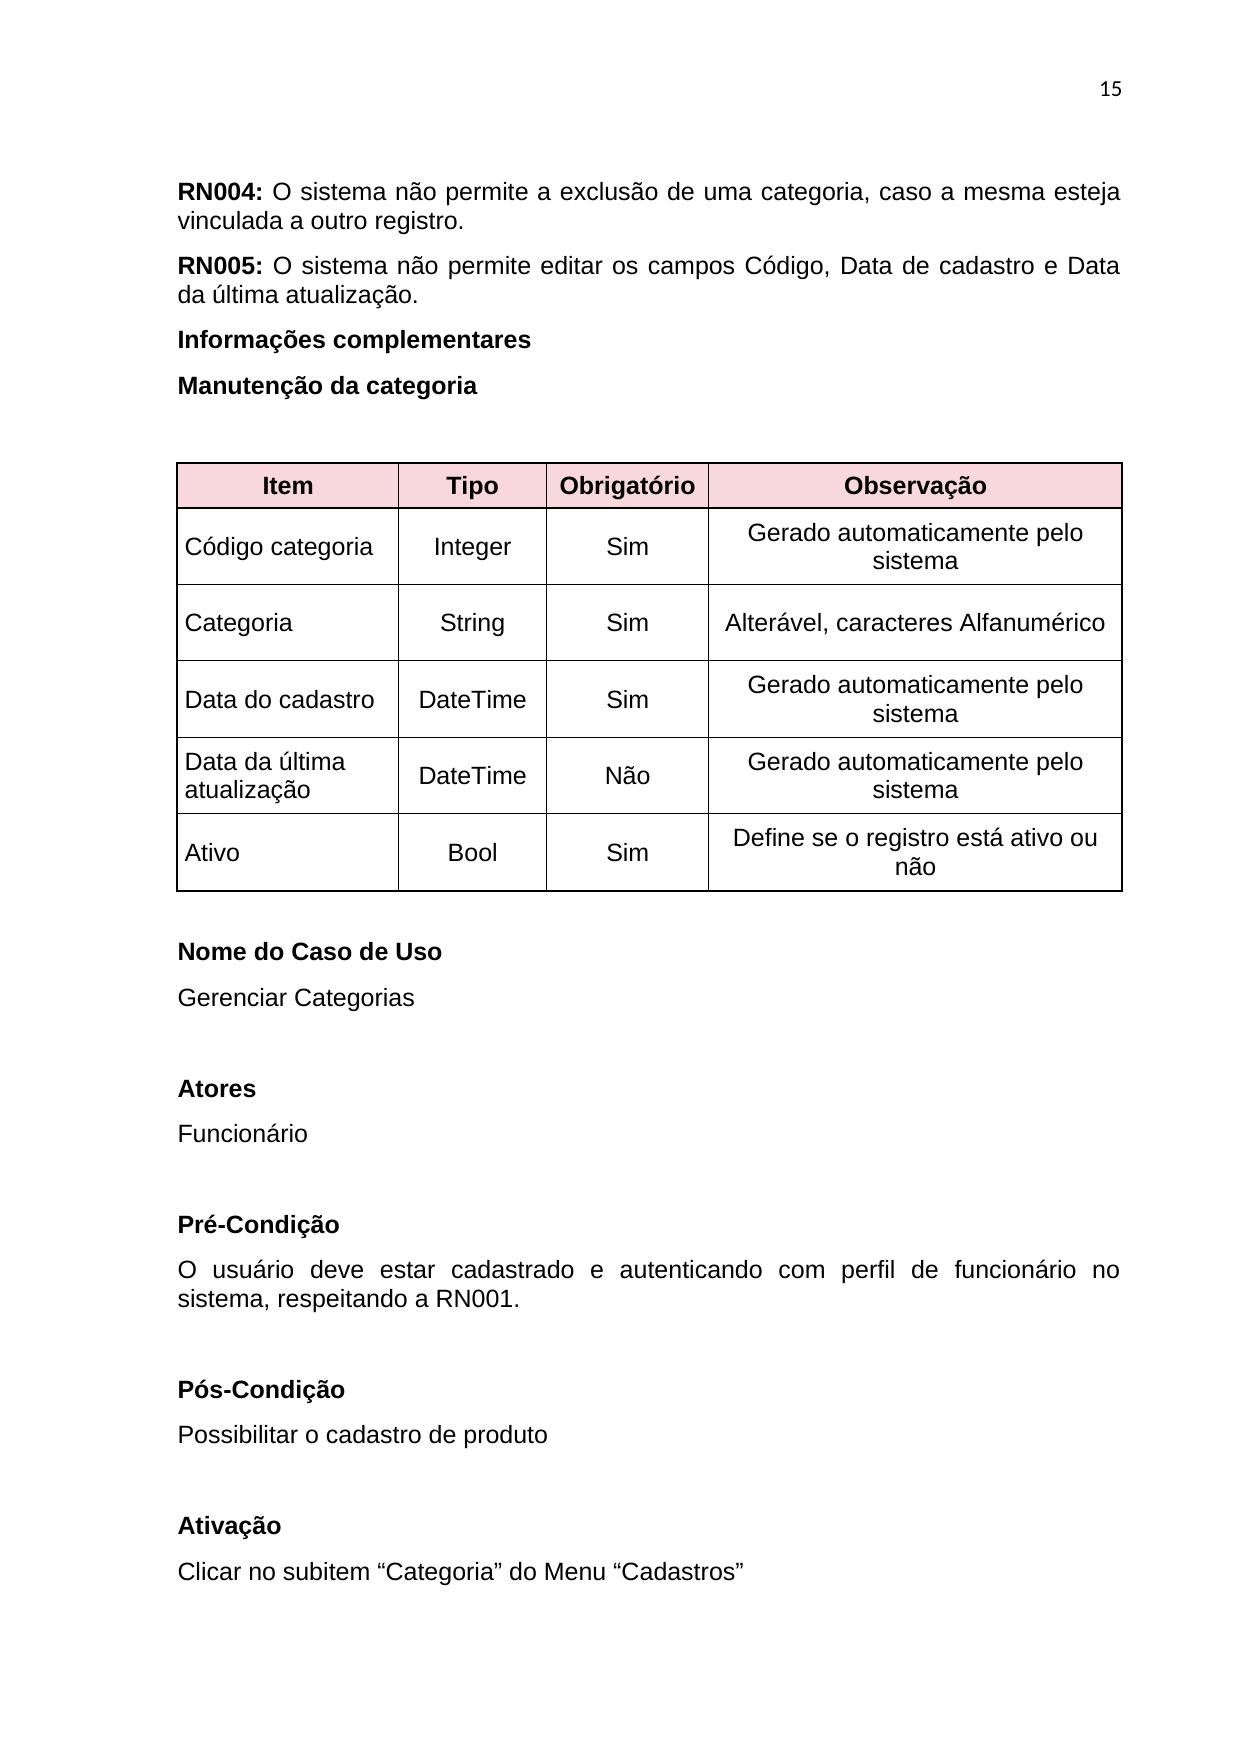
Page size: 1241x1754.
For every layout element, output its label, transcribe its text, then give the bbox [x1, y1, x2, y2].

table_cell Sim [547, 661, 708, 737]
text Nome do Caso de Uso [177, 937, 1122, 966]
table_header Item [178, 464, 398, 507]
table_cell Gerado automaticamente pelo sistema [709, 738, 1121, 813]
text Pós-Condição [177, 1375, 1122, 1404]
table_cell String [399, 585, 546, 660]
text Informações complementares [177, 326, 1122, 354]
table_cell Categoria [178, 585, 398, 660]
table_cell Gerado automaticamente pelo sistema [709, 661, 1121, 737]
table_cell Data do cadastro [178, 661, 398, 737]
table_cell Sim [547, 814, 708, 890]
text Clicar no subitem “Categoria” do Menu “Cadastros” [177, 1557, 1122, 1585]
table_header Obrigatório [547, 464, 708, 507]
table_cell Sim [547, 509, 708, 584]
table_header Observação [709, 464, 1121, 507]
table_cell DateTime [399, 738, 546, 813]
table_cell Sim [547, 585, 708, 660]
text Manutenção da categoria [177, 371, 1122, 400]
text Gerenciar Categorias [177, 983, 1122, 1012]
text Ativação [177, 1511, 1122, 1540]
text Pré-Condição [177, 1210, 1122, 1239]
table_cell Define se o registro está ativo ou não [709, 814, 1121, 890]
text O usuário deve estar cadastrado e autenticando com perfil de funcionário no sistema, respeitando a RN001. [177, 1255, 1122, 1313]
text Funcionário [177, 1119, 1122, 1148]
text RN004: O sistema não permite a exclusão de uma categoria, caso a mesma esteja vinculada a outro registro. [177, 177, 1122, 235]
table_cell Ativo [178, 814, 398, 890]
table_cell Data da última atualização [178, 738, 398, 813]
text RN005: O sistema não permite editar os campos Código, Data de cadastro e Data da última atualização. [177, 251, 1122, 309]
table_cell Alterável, caracteres Alfanumérico [709, 585, 1121, 660]
table_cell Bool [399, 814, 546, 890]
text Possibilitar o cadastro de produto [177, 1420, 1122, 1449]
table_cell Integer [399, 509, 546, 584]
table_header Tipo [399, 464, 546, 507]
table_cell DateTime [399, 661, 546, 737]
text Atores [177, 1074, 1122, 1102]
table_cell Código categoria [178, 509, 398, 584]
table_cell Não [547, 738, 708, 813]
table_cell Gerado automaticamente pelo sistema [709, 509, 1121, 584]
